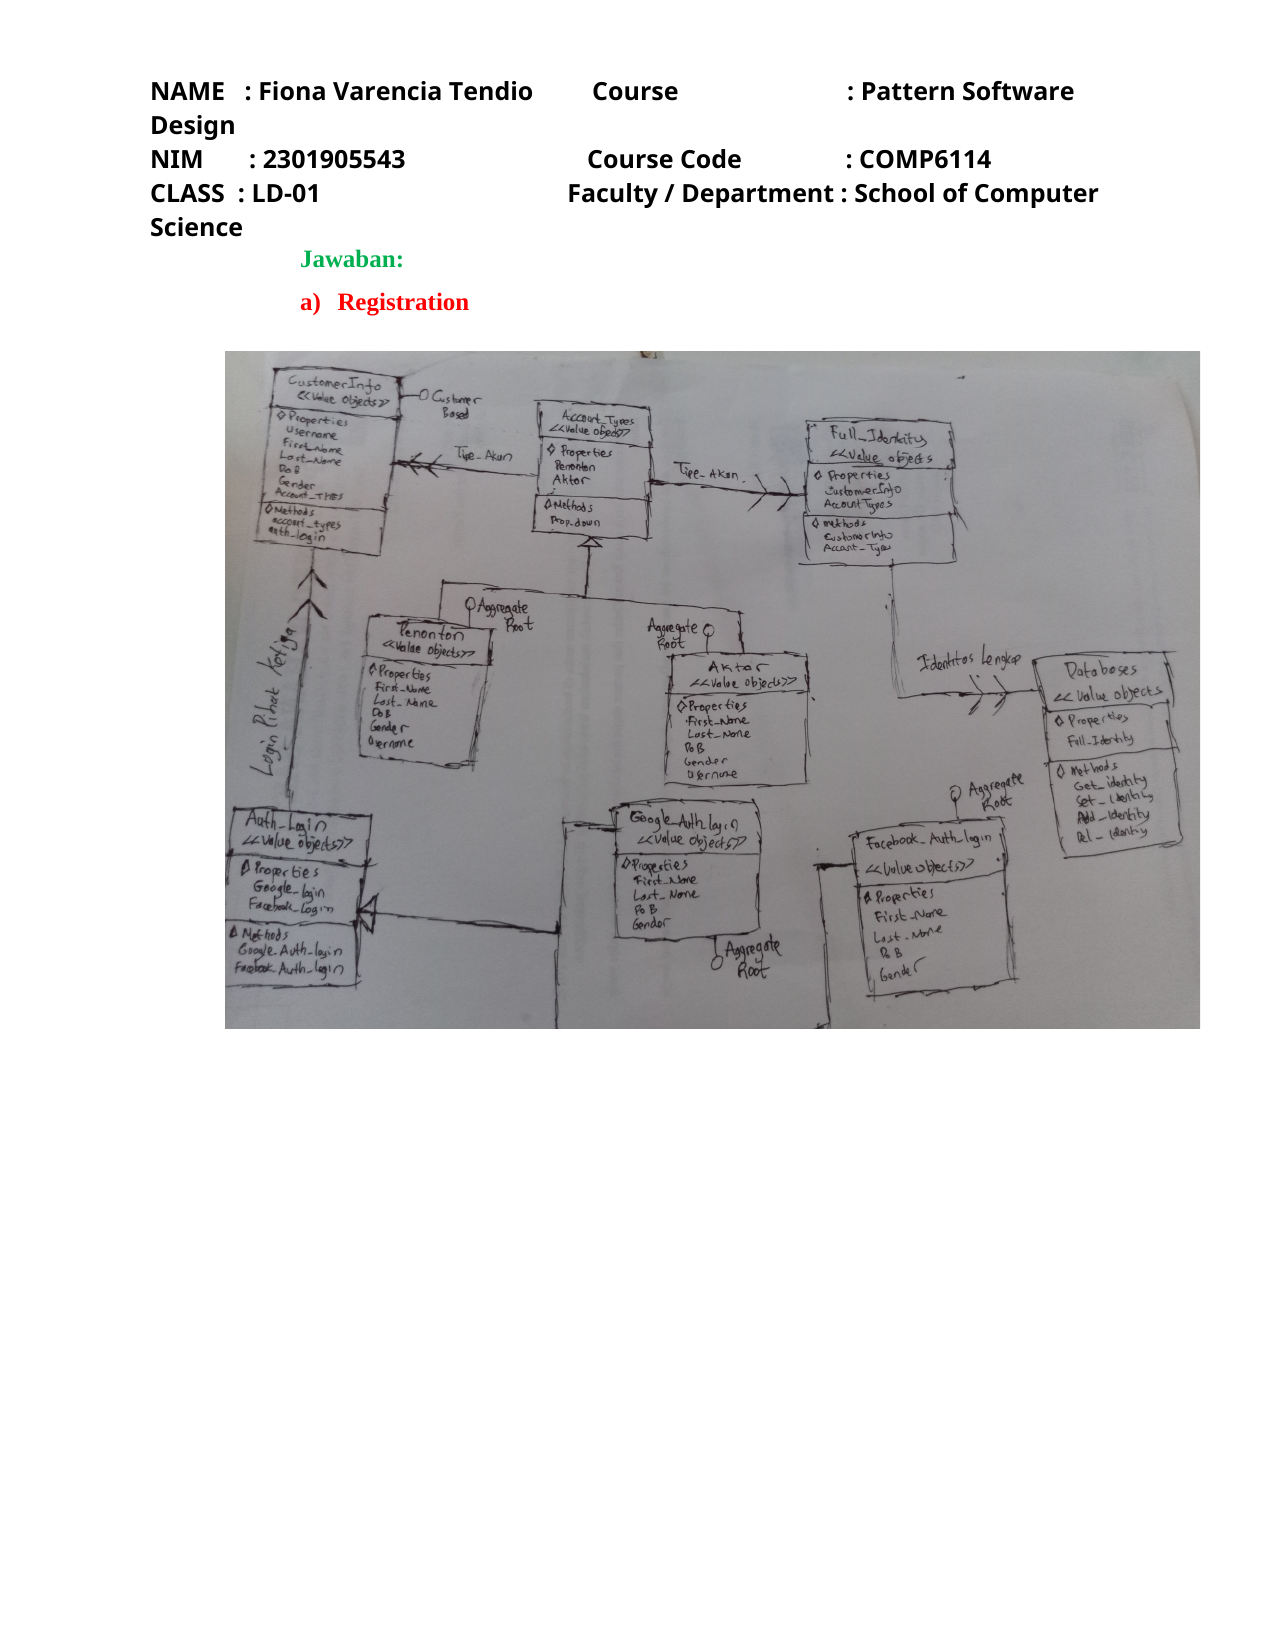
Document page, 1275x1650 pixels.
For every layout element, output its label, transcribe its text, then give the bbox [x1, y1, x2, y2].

list Registration [300, 287, 1125, 316]
picture [225, 351, 1200, 1029]
list Jawaban: [300, 244, 1125, 273]
